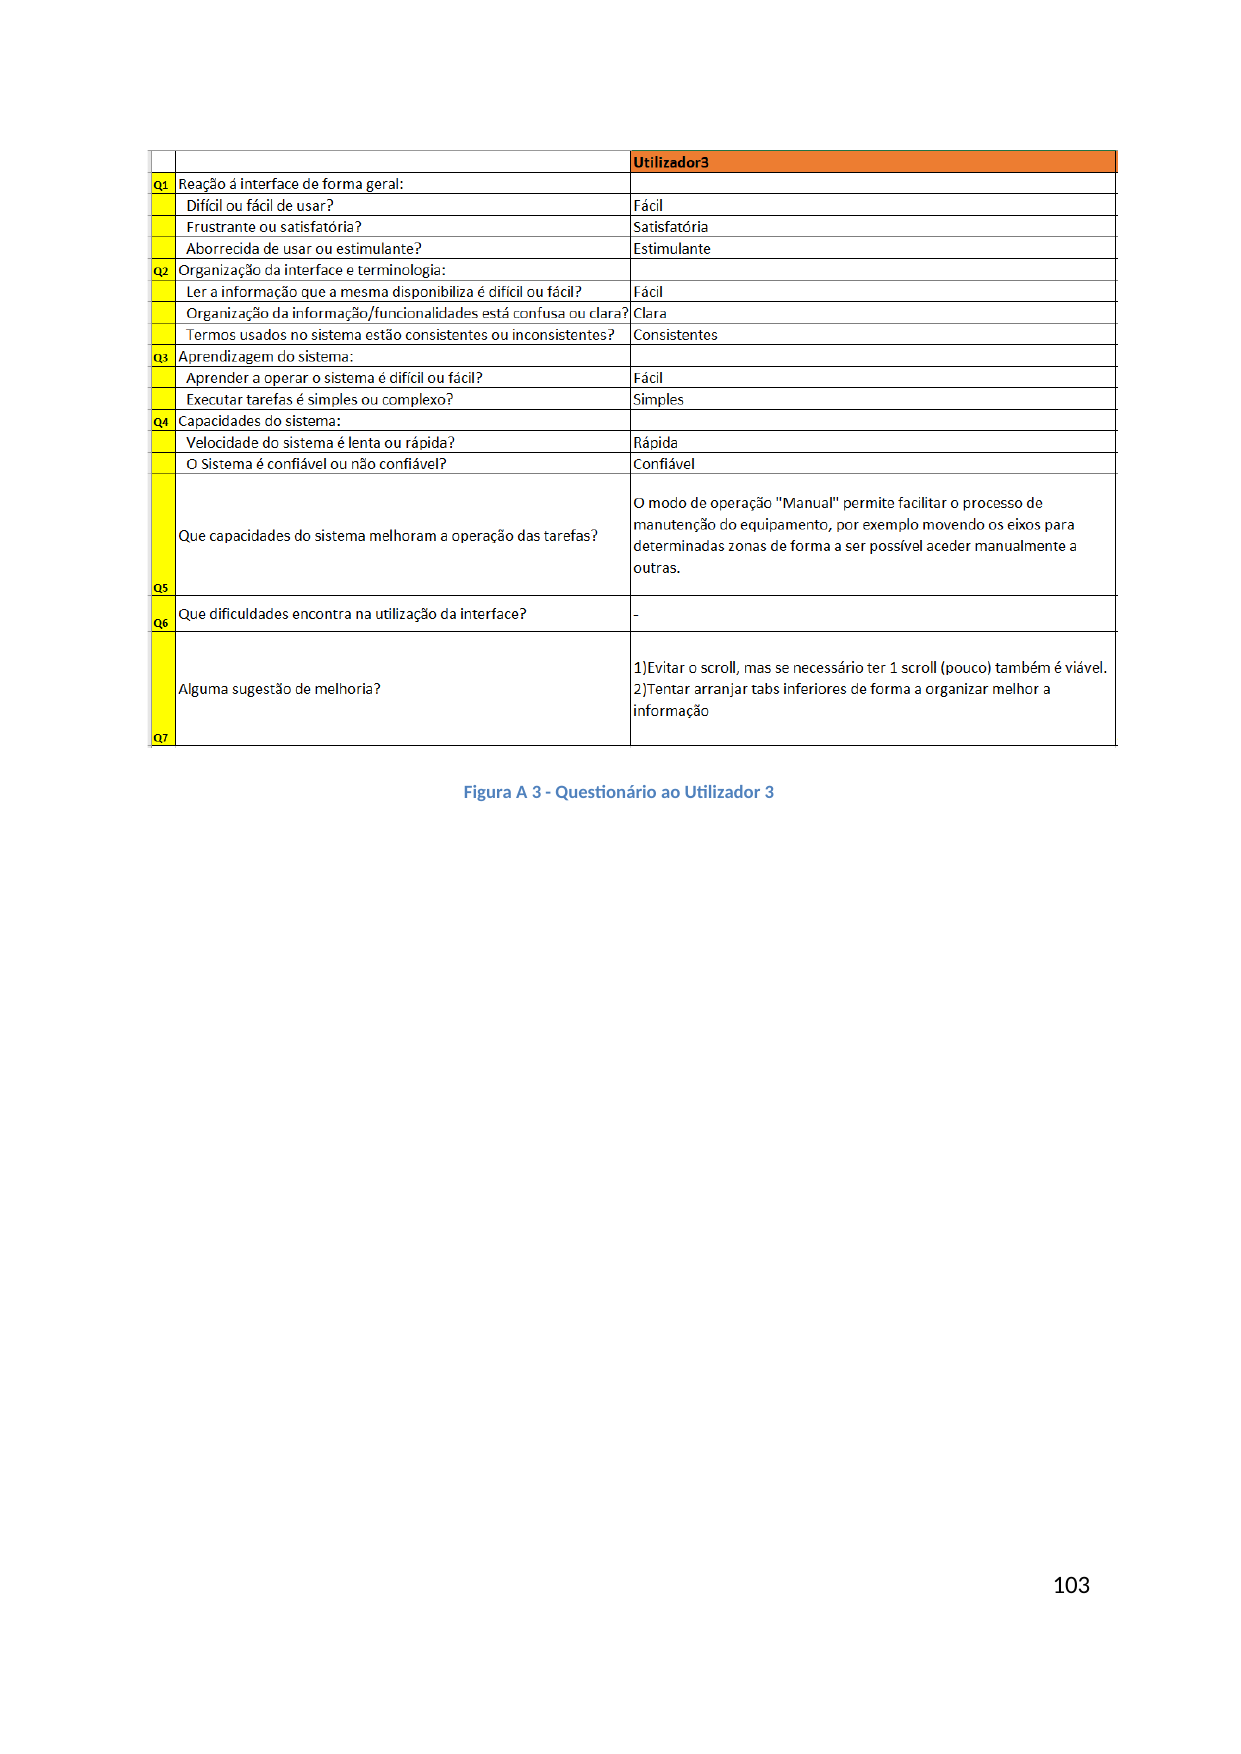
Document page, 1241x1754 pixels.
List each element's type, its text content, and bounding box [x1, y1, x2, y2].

picture [147, 150, 1118, 748]
